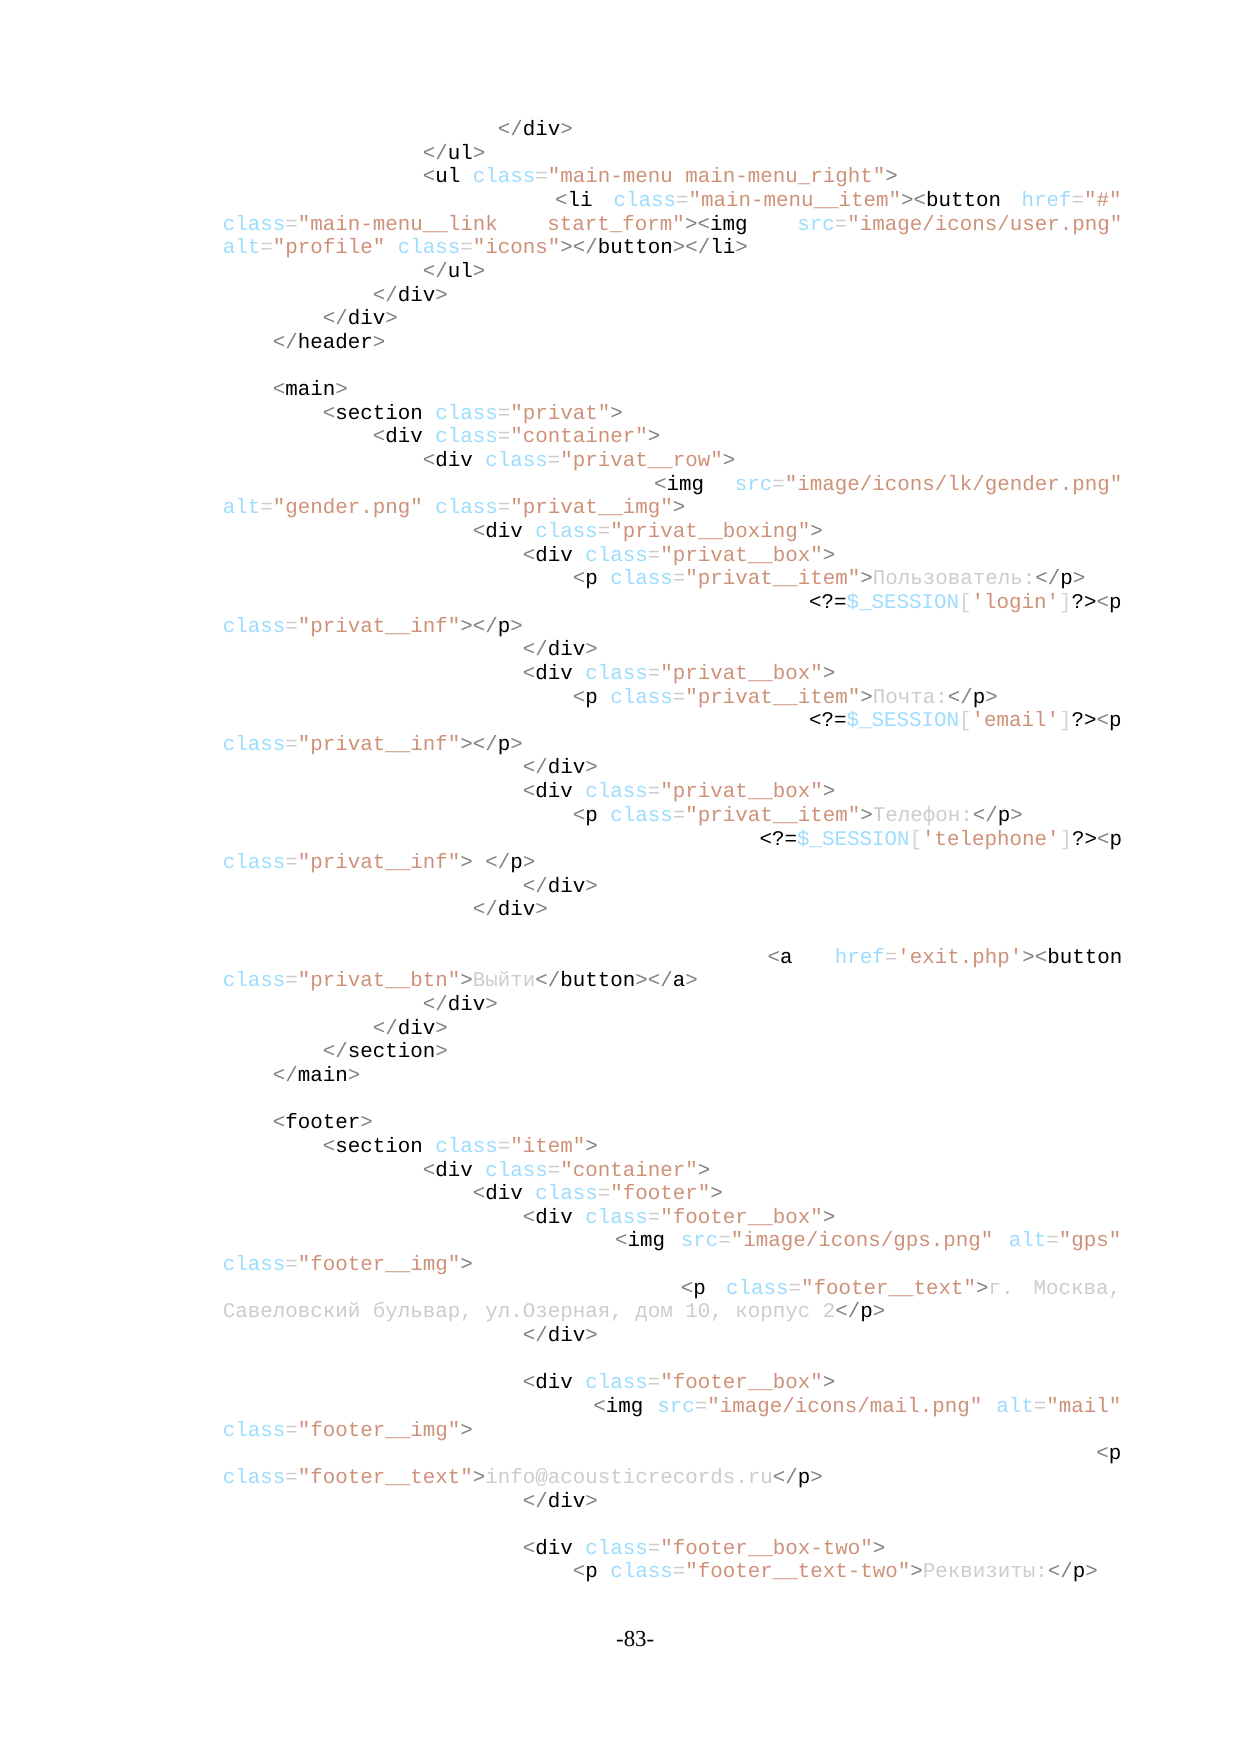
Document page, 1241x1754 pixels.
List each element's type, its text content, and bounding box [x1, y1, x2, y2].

text </section> [223, 1040, 1122, 1064]
text </div> [223, 993, 1122, 1017]
text <div class="privat__boxing"> [223, 520, 1122, 544]
text </div> [223, 898, 1122, 922]
text <section class="privat"> [223, 402, 1122, 426]
text <div class="footer__box"> [223, 1206, 1122, 1229]
text <section class="item"> [223, 1135, 1122, 1158]
text </div> [223, 1489, 1122, 1513]
text <p class="footer__text-two">Реквизиты:</p> [223, 1561, 1122, 1584]
text </header> [223, 331, 1122, 354]
text </div> [223, 1324, 1122, 1348]
text </div> [223, 118, 1122, 142]
text <footer> [223, 1111, 1122, 1135]
text <div class="privat__box"> [223, 544, 1122, 567]
text <img src="image/icons/lk/gender.png" alt="gender.png" class="privat__img"> [223, 473, 1122, 520]
text <li class="main-menu__item"><button href="#" class="main-menu__link start_form"><img src="image/icons/user.png" alt="profile" class="icons"></button></li> [223, 189, 1122, 260]
text </div> [223, 757, 1122, 780]
text </div> [223, 875, 1122, 898]
text <?=$_SESSION['login']?><p class="privat__inf"></p> [223, 591, 1122, 638]
text <a href='exit.php'><button class="privat__btn">Выйти</button></a> [223, 946, 1122, 993]
text <p class="privat__item">Пользователь:</p> [223, 567, 1122, 591]
text <p class="footer__text">info@acousticrecords.ru</p> [223, 1442, 1122, 1489]
text <div class="privat__box"> [223, 780, 1122, 804]
text <div class="container"> [223, 1158, 1122, 1182]
text <?=$_SESSION['telephone']?><p class="privat__inf"> </p> [223, 827, 1122, 875]
text <?=$_SESSION['email']?><p class="privat__inf"></p> [223, 709, 1122, 757]
text <div class="privat__row"> [223, 449, 1122, 473]
text <p class="footer__text">г. Москва, Савеловский бульвар, ул.Озерная, дом 10, корпус 2</p> [223, 1277, 1122, 1324]
text <div class="footer__box"> [223, 1371, 1122, 1395]
text <img src="image/icons/gps.png" alt="gps" class="footer__img"> [223, 1229, 1122, 1277]
text </div> [223, 638, 1122, 662]
text <div class="container"> [223, 426, 1122, 449]
text <div class="privat__box"> [223, 662, 1122, 686]
text </div> [223, 307, 1122, 331]
text </div> [223, 284, 1122, 307]
text </div> [223, 1017, 1122, 1040]
text </ul> [223, 142, 1122, 165]
text <p class="privat__item">Телефон:</p> [223, 804, 1122, 827]
text <div class="footer"> [223, 1182, 1122, 1206]
text <main> [223, 378, 1122, 402]
text <ul class="main-menu main-menu_right"> [223, 165, 1122, 189]
text </ul> [223, 260, 1122, 284]
text </main> [223, 1064, 1122, 1088]
text <p class="privat__item">Почта:</p> [223, 686, 1122, 709]
text <img src="image/icons/mail.png" alt="mail" class="footer__img"> [223, 1395, 1122, 1442]
text <div class="footer__box-two"> [223, 1537, 1122, 1561]
